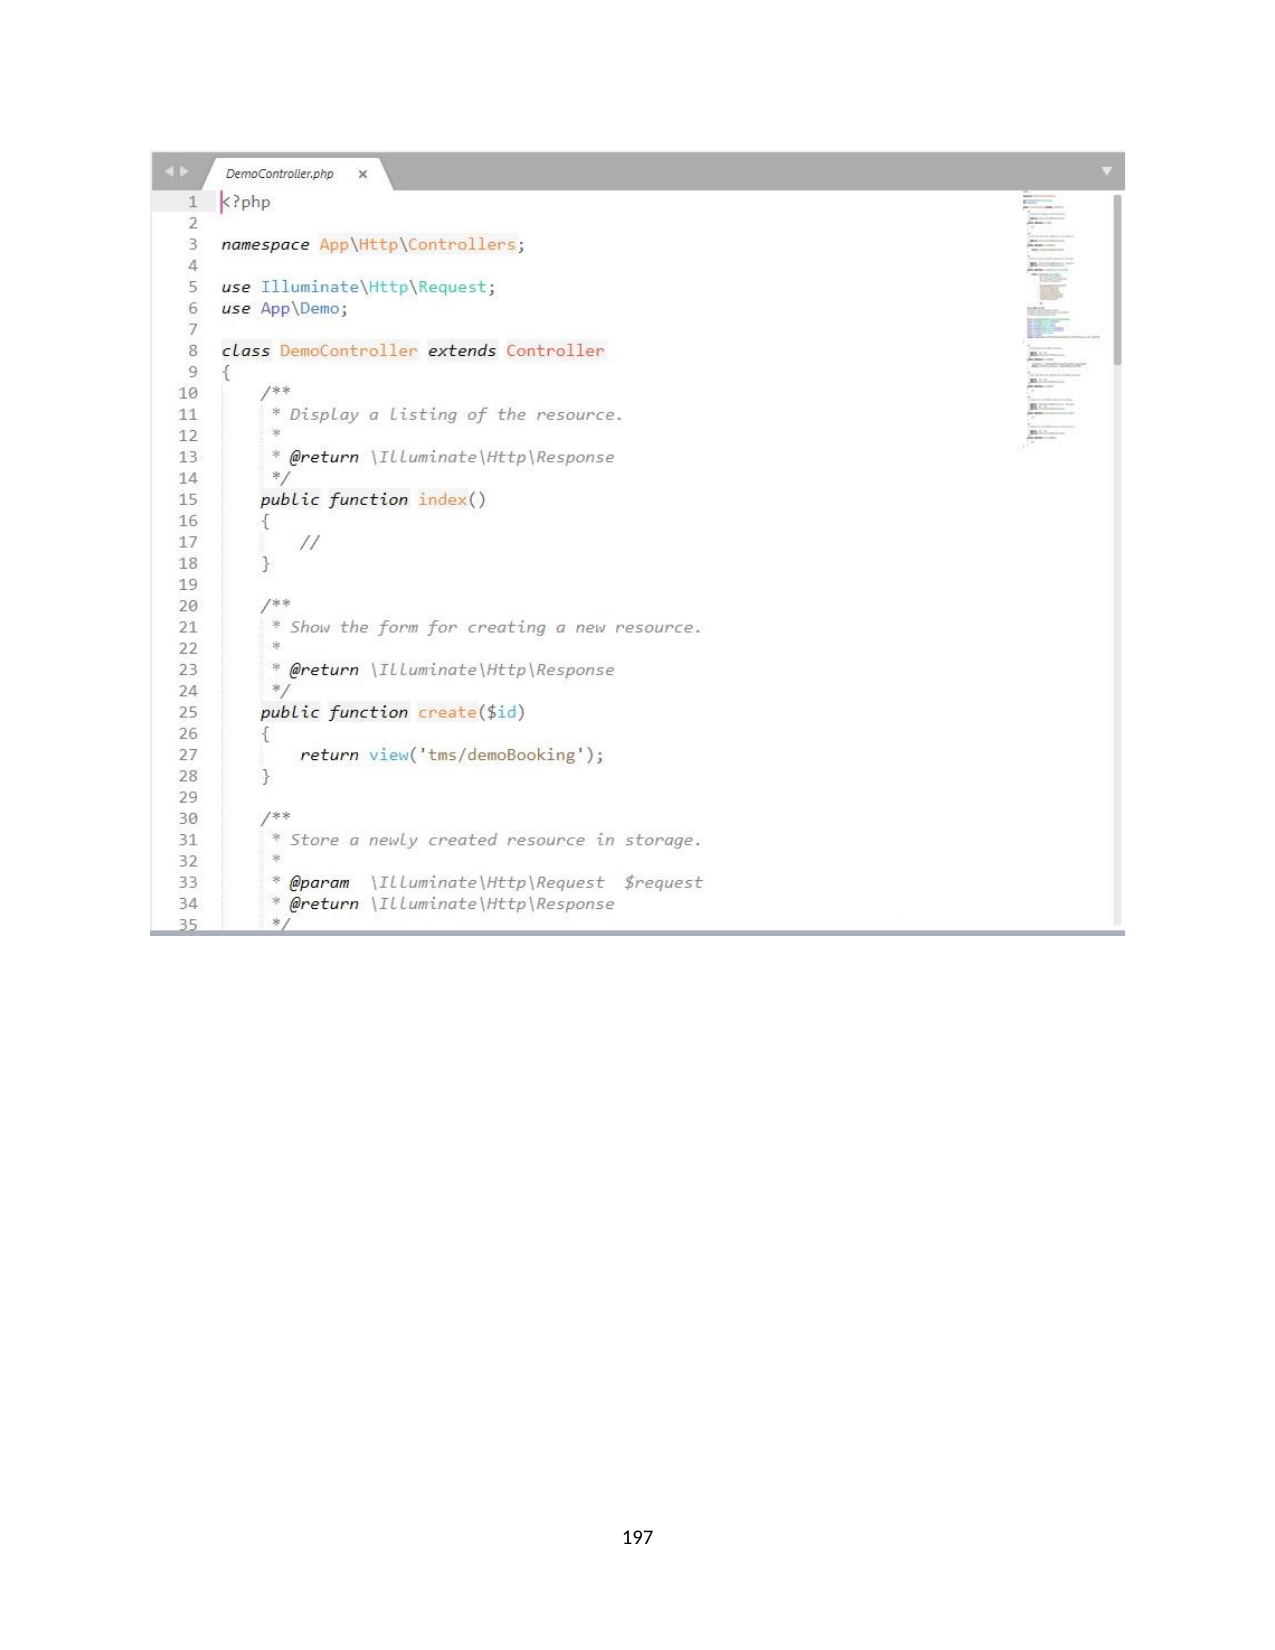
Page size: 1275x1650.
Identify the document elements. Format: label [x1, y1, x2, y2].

picture [150, 150, 1125, 936]
